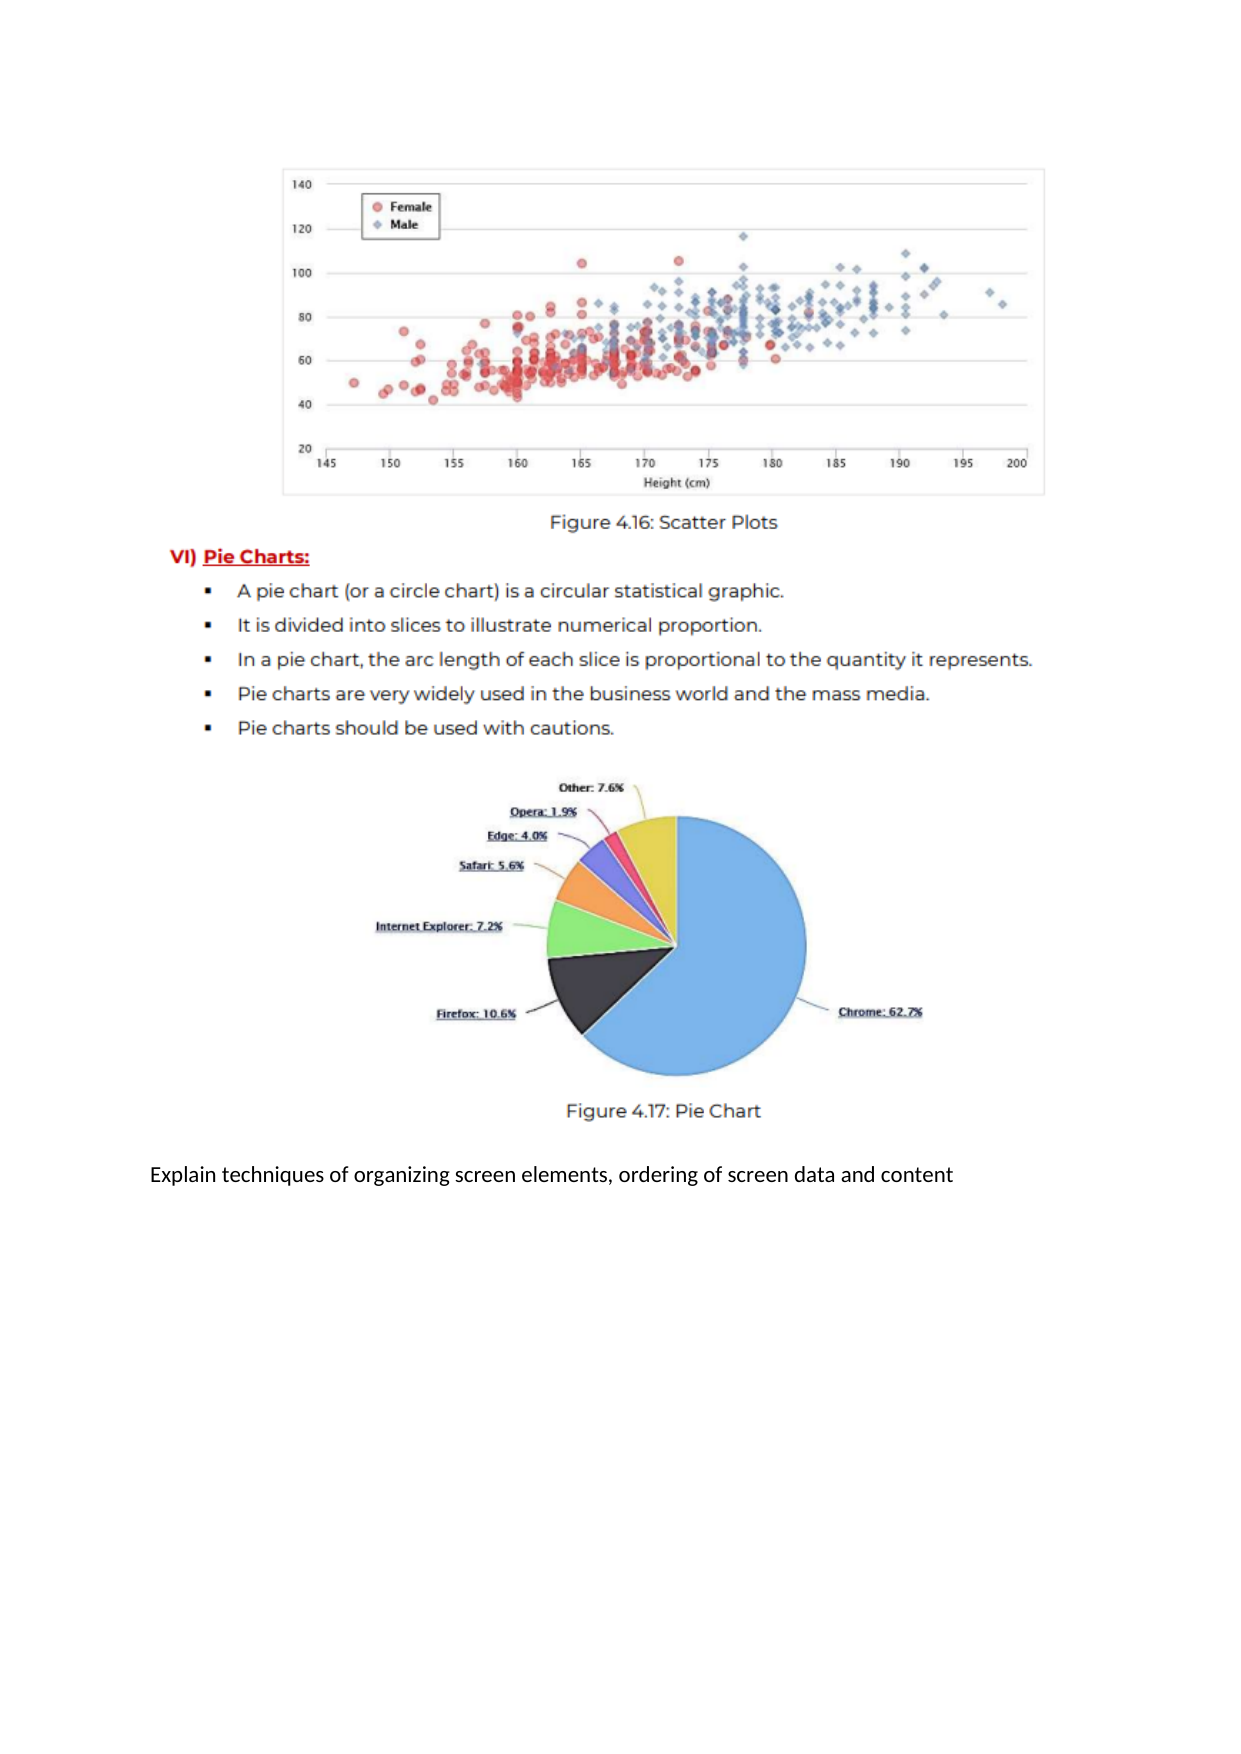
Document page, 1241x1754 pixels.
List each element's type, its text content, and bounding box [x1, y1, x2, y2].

text Explain techniques of organizing screen elements, ordering of screen data and content [150, 1160, 1090, 1188]
picture [150, 150, 1091, 1142]
